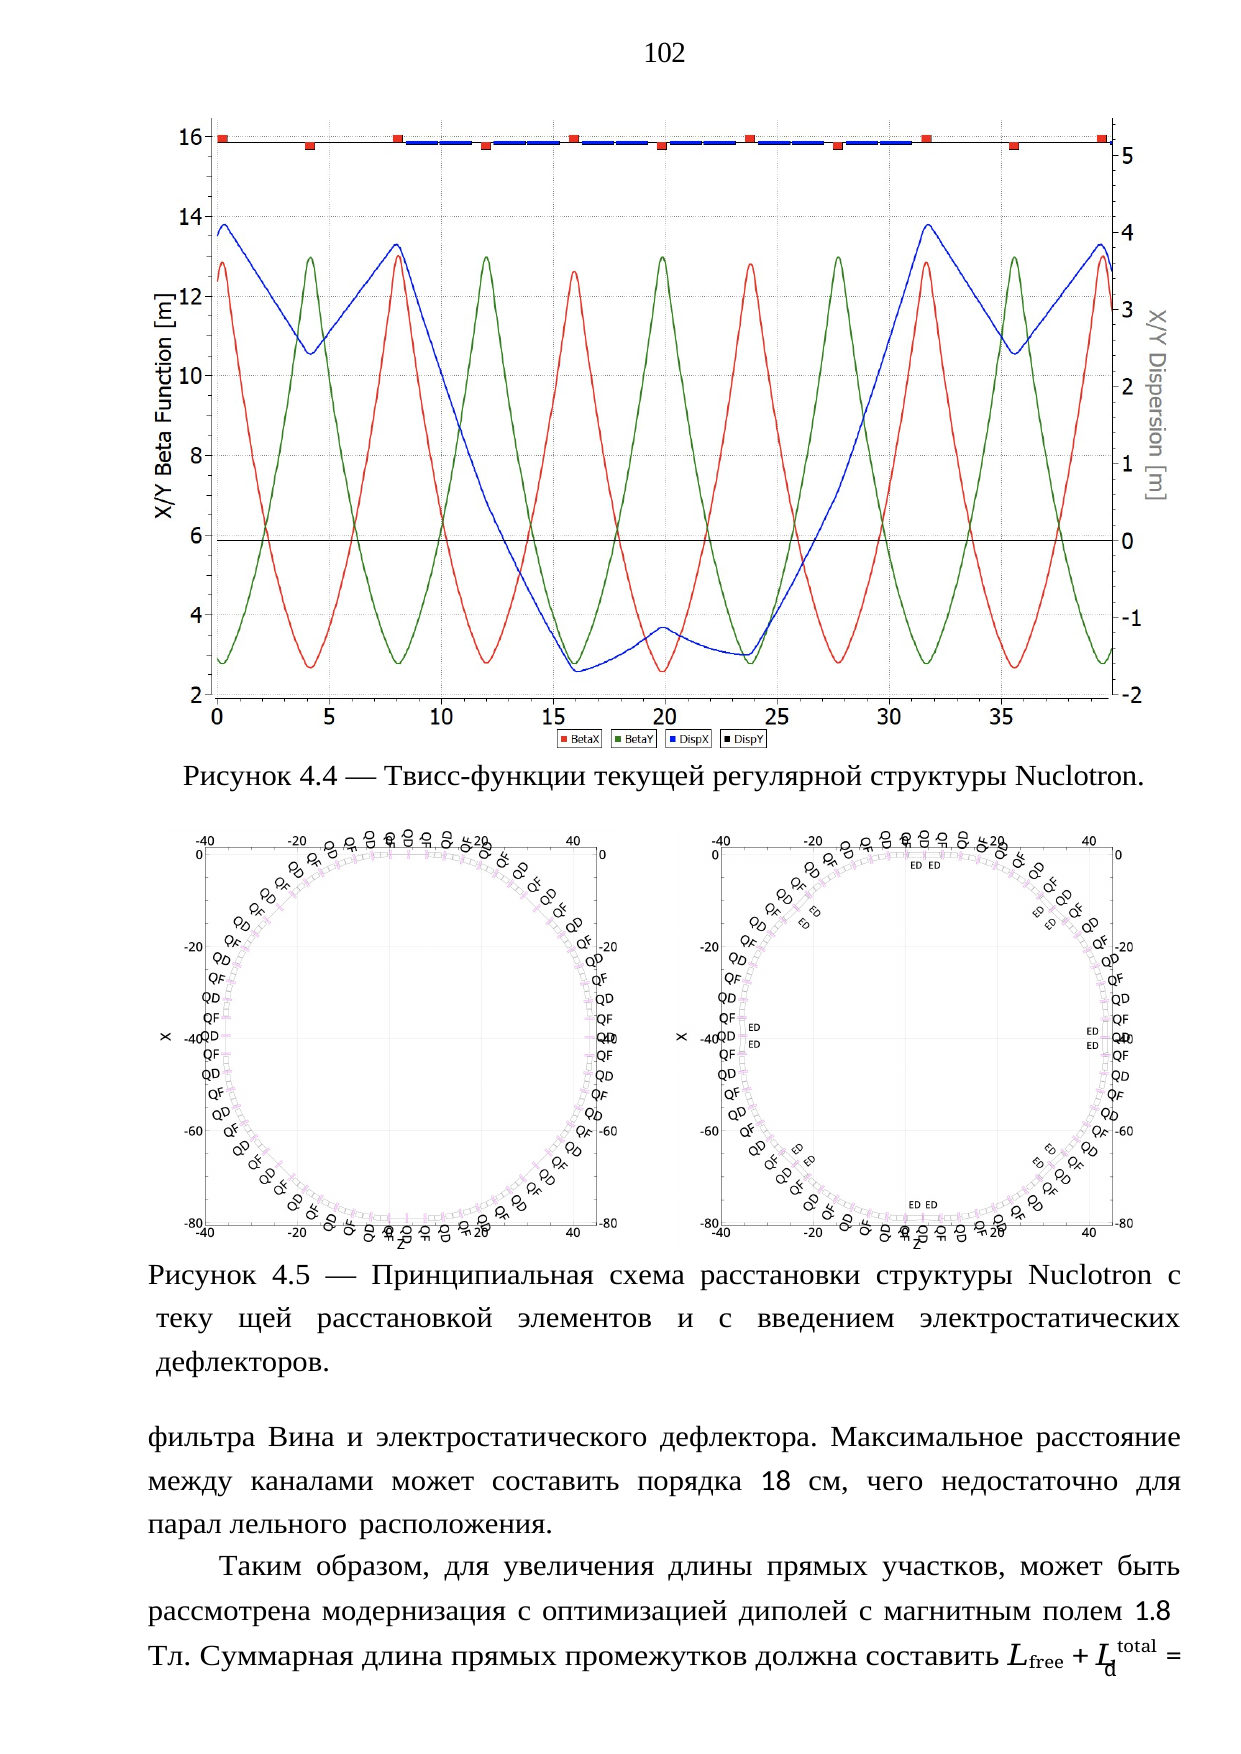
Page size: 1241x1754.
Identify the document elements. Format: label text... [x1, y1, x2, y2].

text Таким образом, для увеличения длины прямых участков, может быть рассмотрена модернизация с оптимизацией диполей с магнитным полем 1.8 [148, 1548, 1181, 1627]
text Тл. Суммарная длина прямых промежутков должна составить 𝐿free + 𝐿total = [148, 1637, 1240, 1672]
text Рисунок 4.4 — Твисс-функции текущей регулярной структуры Nuclotron. [183, 758, 1240, 792]
text фильтра Вина и электростатического дефлектора. Максимальное расстояние между каналами может составить порядка 18 см, чего недостаточно для парал­ лельного расположения. [148, 1419, 1182, 1540]
picture [676, 830, 1133, 835]
picture [160, 829, 617, 835]
text Рисунок 4.5 — Принципиальная схема расстановки структуры Nuclotron с теку­ щей расстановкой элементов и с введением электростатических дефлекторов. [148, 835, 1181, 1377]
picture [153, 118, 1167, 748]
